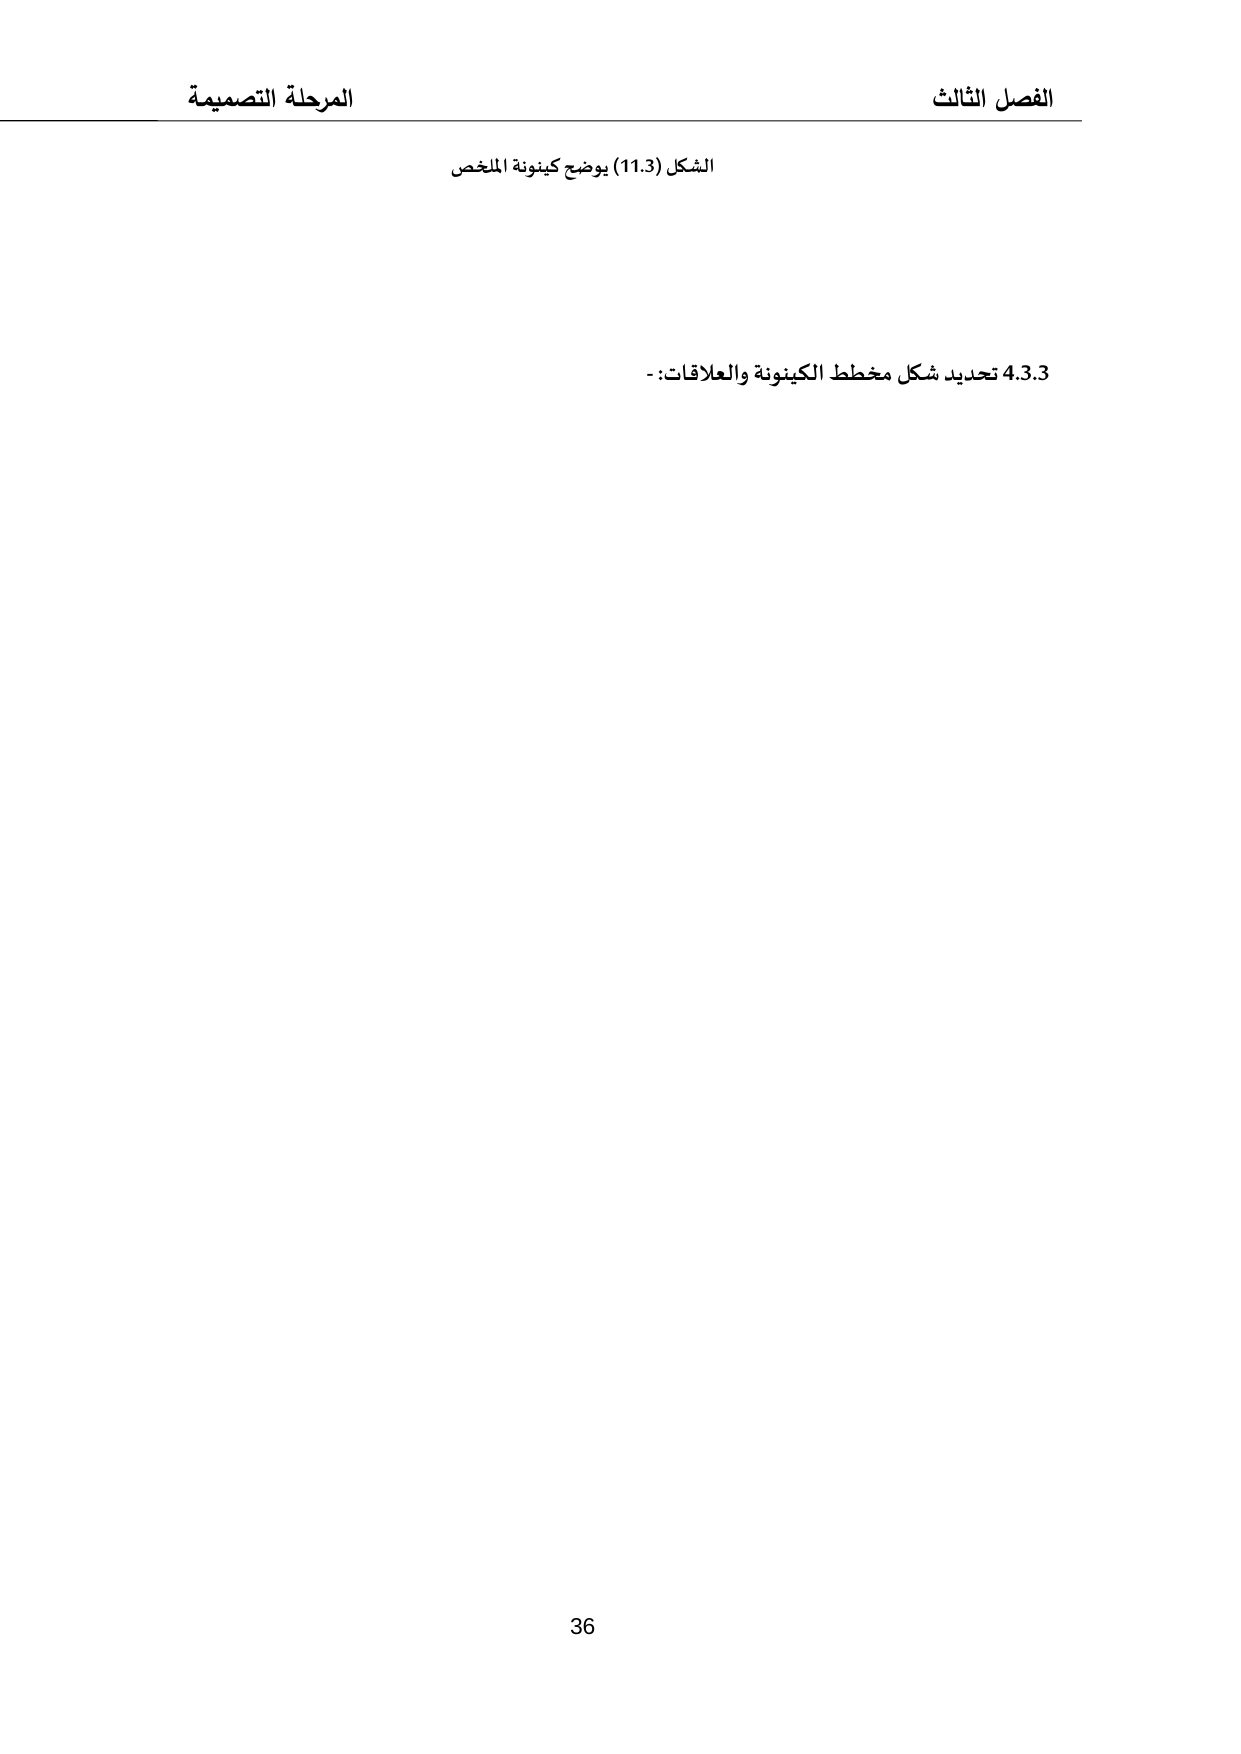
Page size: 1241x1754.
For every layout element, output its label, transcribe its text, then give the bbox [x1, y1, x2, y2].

text 4.3.3 تحديد شكل مخطط الكينونة والعلاقات: - [112, 354, 1050, 395]
text الشكل (11.3) يوضح كينونة الملخص [112, 150, 1053, 185]
